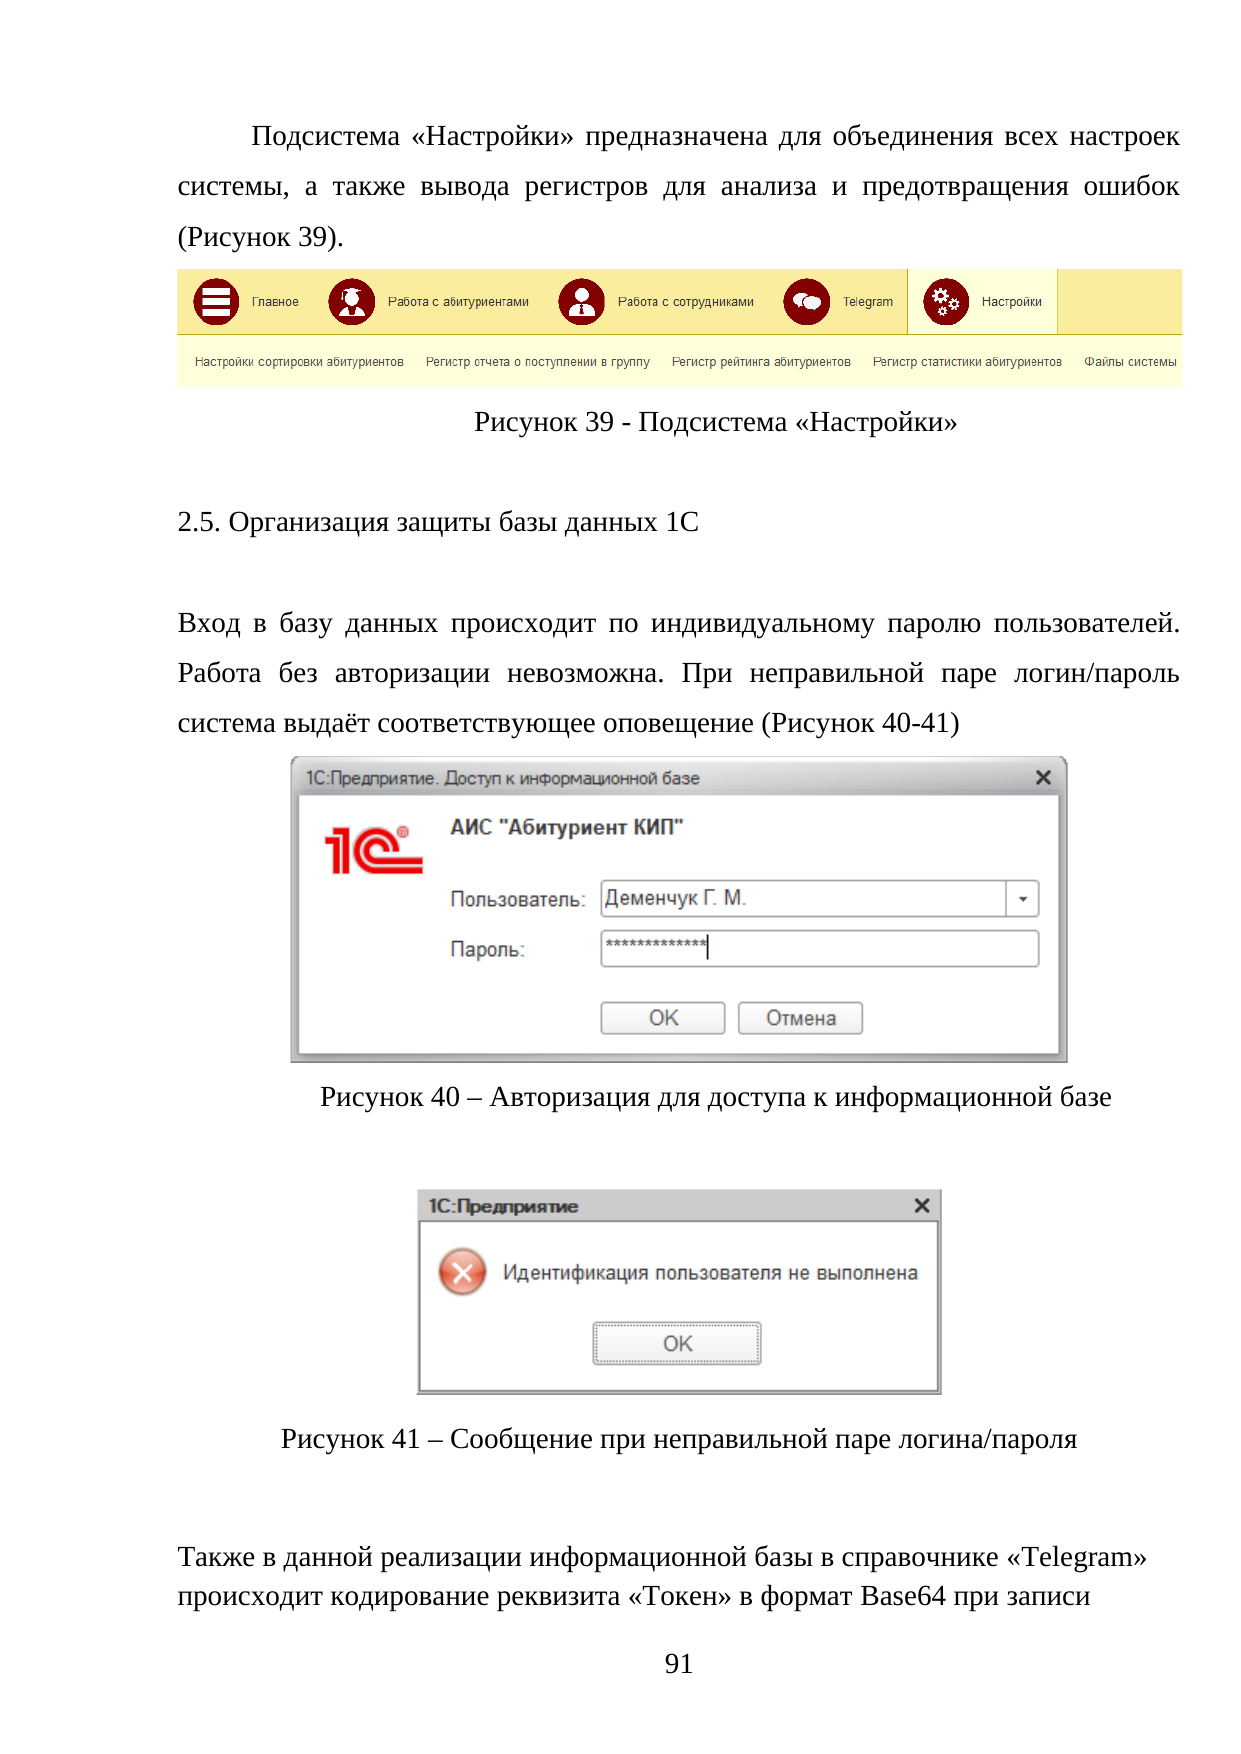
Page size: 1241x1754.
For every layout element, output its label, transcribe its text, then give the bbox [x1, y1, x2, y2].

text 2.5. Организация защиты базы данных 1С [177, 504, 1181, 538]
text Рисунок 41 – Сообщение при неправильной паре логина/пароля [177, 1421, 1181, 1454]
picture [416, 1188, 942, 1395]
picture [177, 269, 1183, 387]
text Вход в базу данных происходит по индивидуальному паролю пользователей. Работа без авторизации невозможна. При неправильной паре логин/пароль система выдаёт соответствующее оповещение (Рисунок 40-41) [177, 605, 1181, 739]
text Рисунок 40 – Авторизация для доступа к информационной базе [177, 1079, 1181, 1112]
text Рисунок 39 - Подсистема «Настройки» [177, 404, 1181, 437]
text Подсистема «Настройки» предназначена для объединения всех настроек системы, а также вывода регистров для анализа и предотвращения ошибок (Рисунок 39). [177, 118, 1181, 252]
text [177, 1539, 1181, 1612]
picture [290, 756, 1068, 1063]
